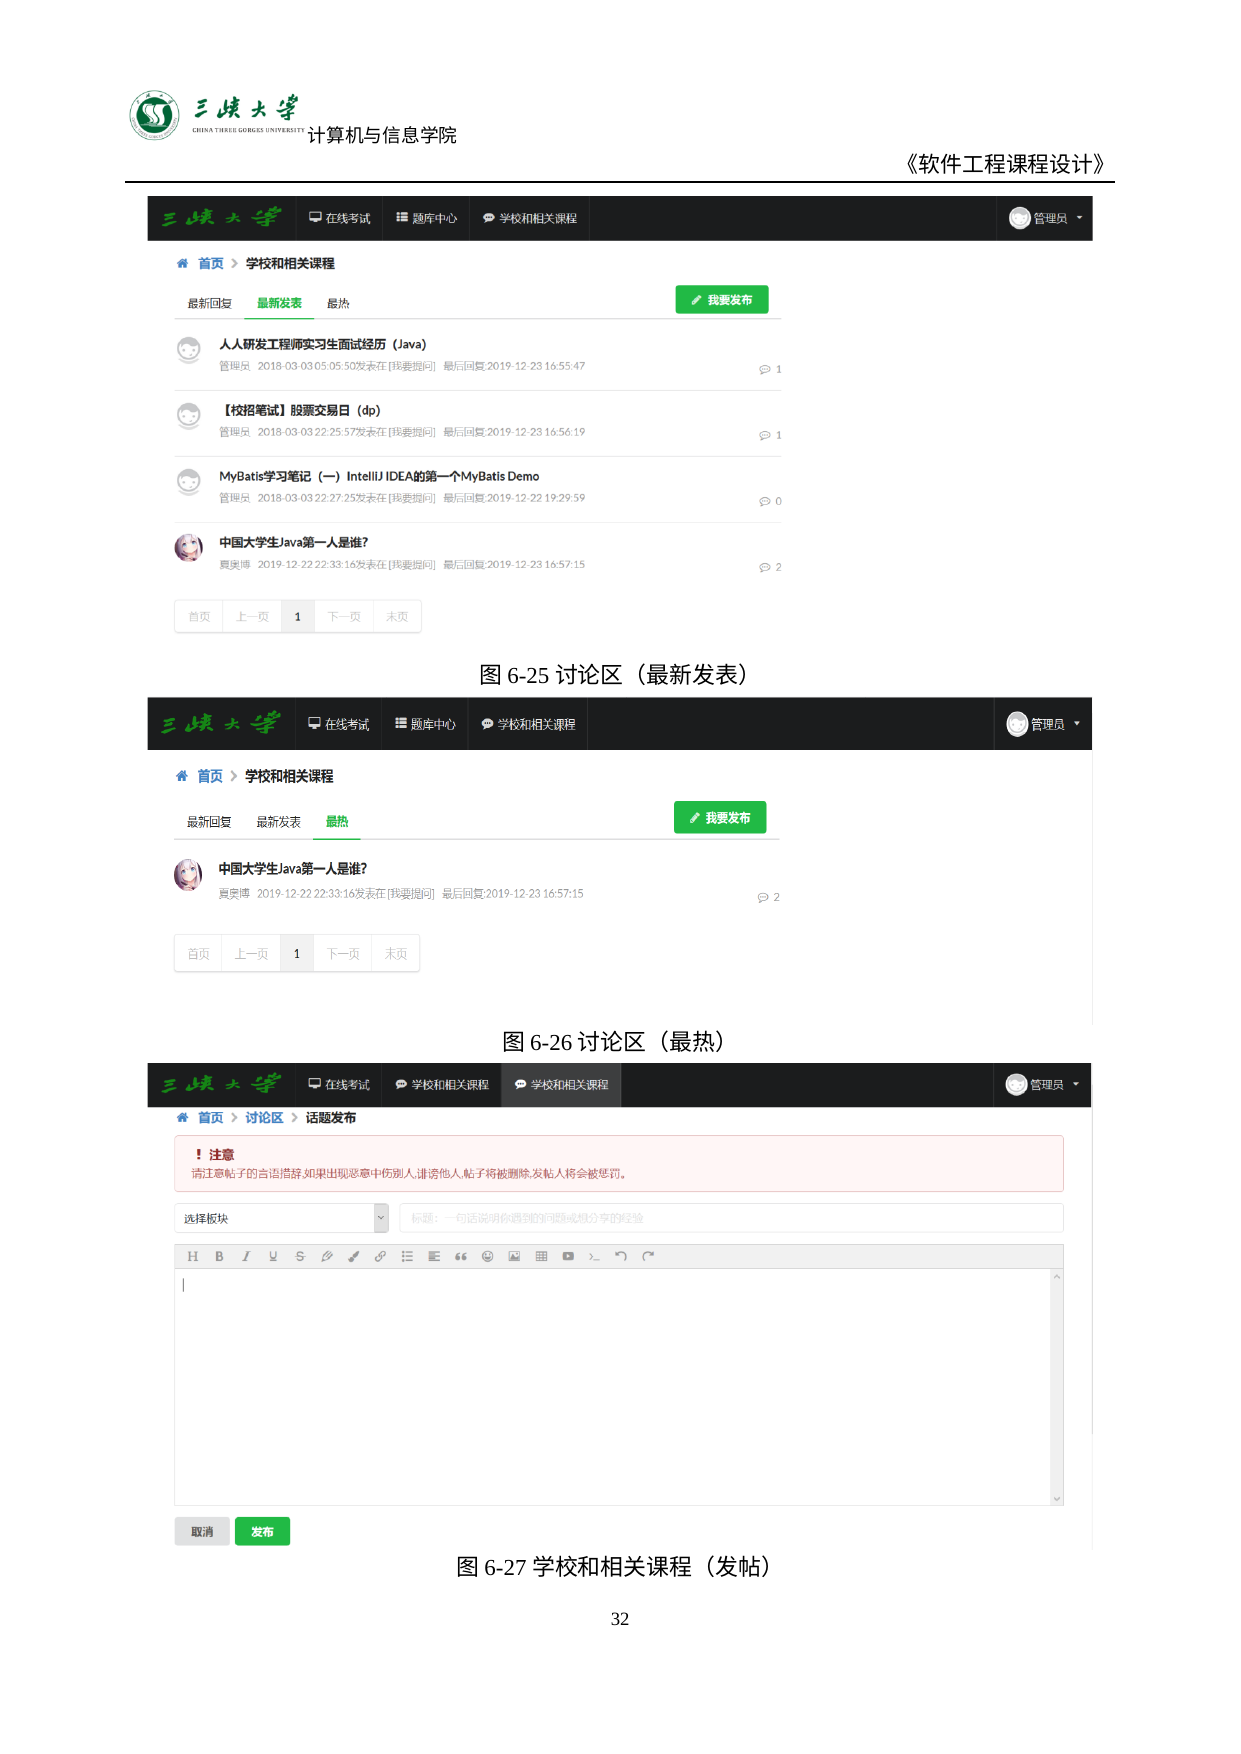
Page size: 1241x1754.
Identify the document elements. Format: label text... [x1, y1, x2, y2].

picture [147, 696, 1093, 1025]
picture [125, 88, 308, 142]
picture [147, 196, 1093, 657]
picture [147, 1063, 1093, 1550]
